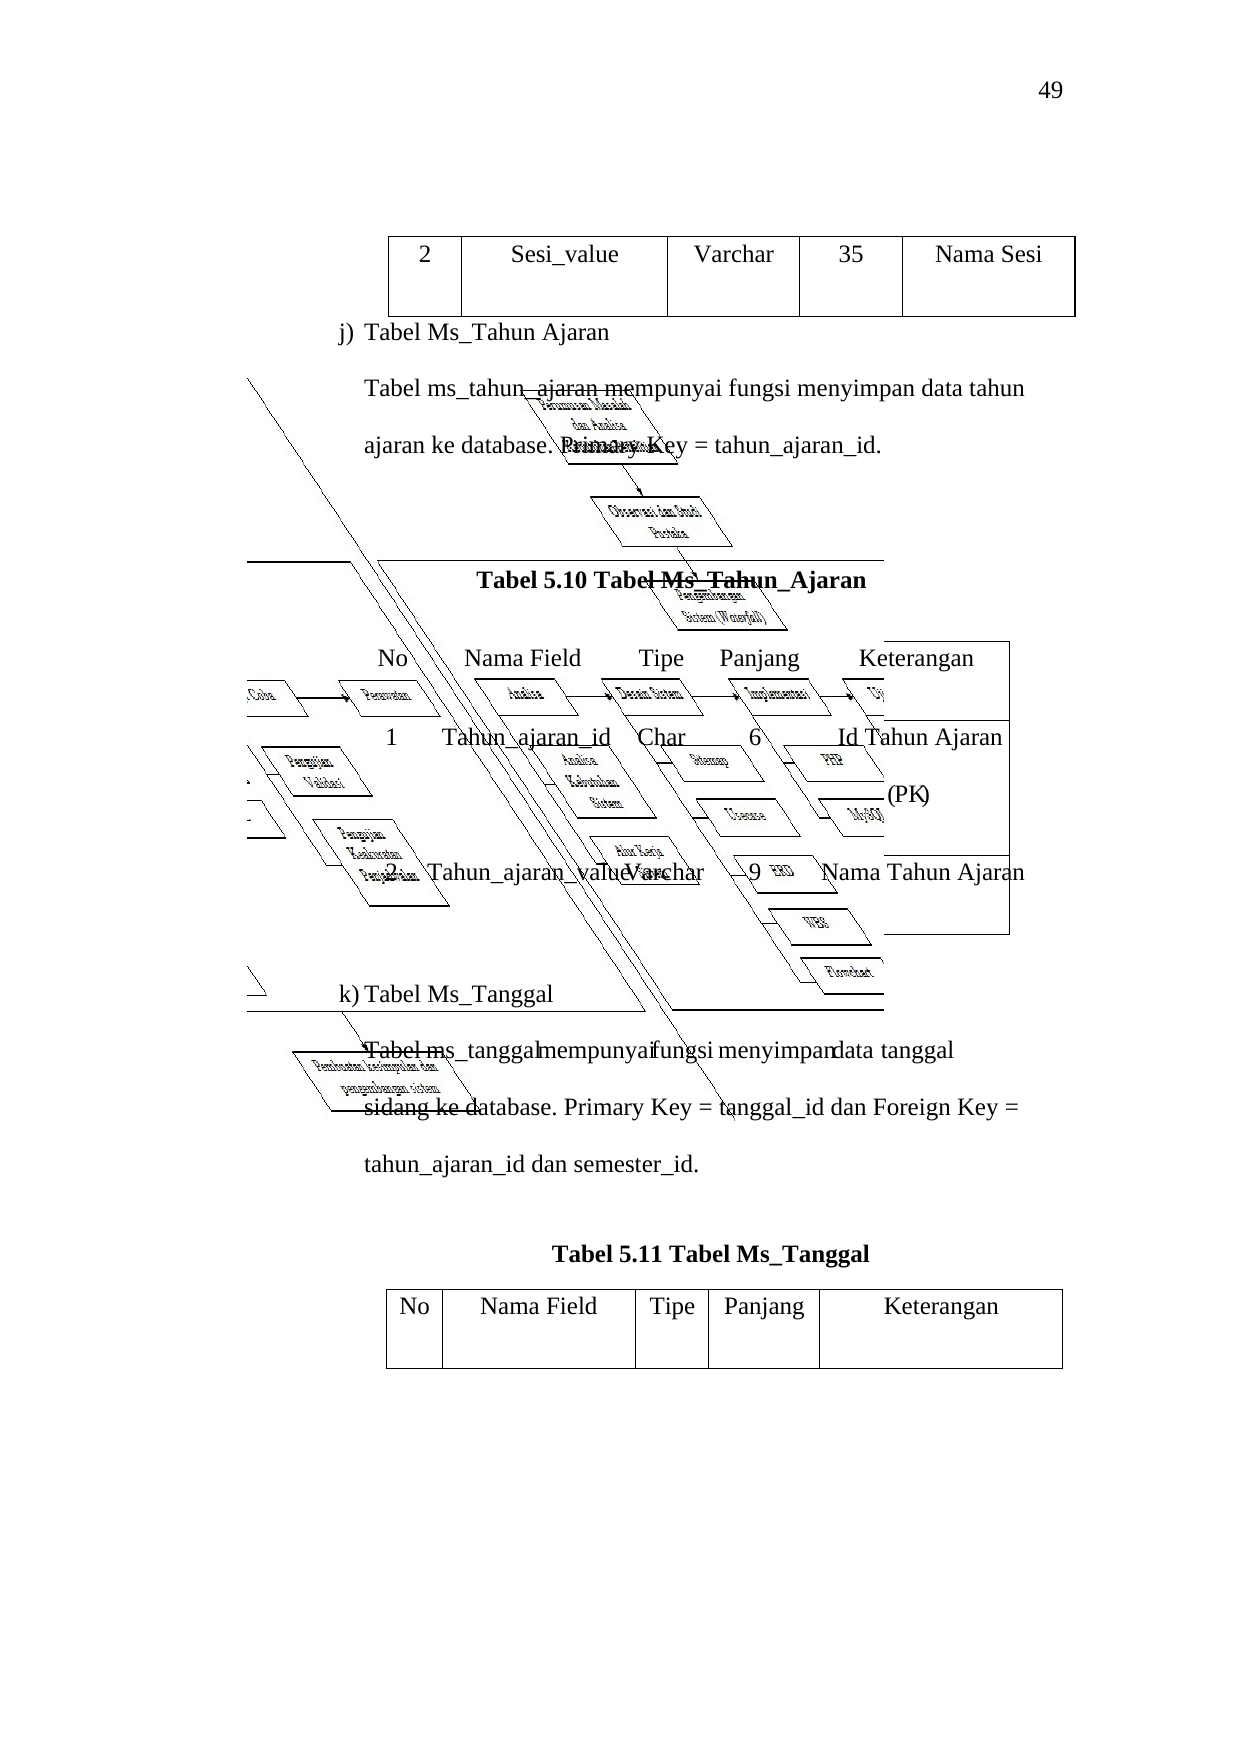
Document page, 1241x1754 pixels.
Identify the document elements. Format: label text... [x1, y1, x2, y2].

picture [247, 377, 884, 1121]
table_cell 2 [389, 237, 461, 316]
table_header Panjang [709, 1290, 819, 1368]
table_cell 35 [800, 237, 902, 316]
table_header Nama Field [443, 1290, 635, 1368]
table_cell Sesi_value [462, 237, 667, 316]
table_header Tipe [636, 1290, 708, 1368]
table_cell Varchar [668, 237, 799, 316]
subtitle Tabel 5.11 Tabel Ms_Tanggal [552, 1239, 1063, 1267]
table_cell Nama Sesi [903, 237, 1074, 316]
table_header Keterangan [820, 1290, 1062, 1368]
table_header No [387, 1290, 442, 1368]
